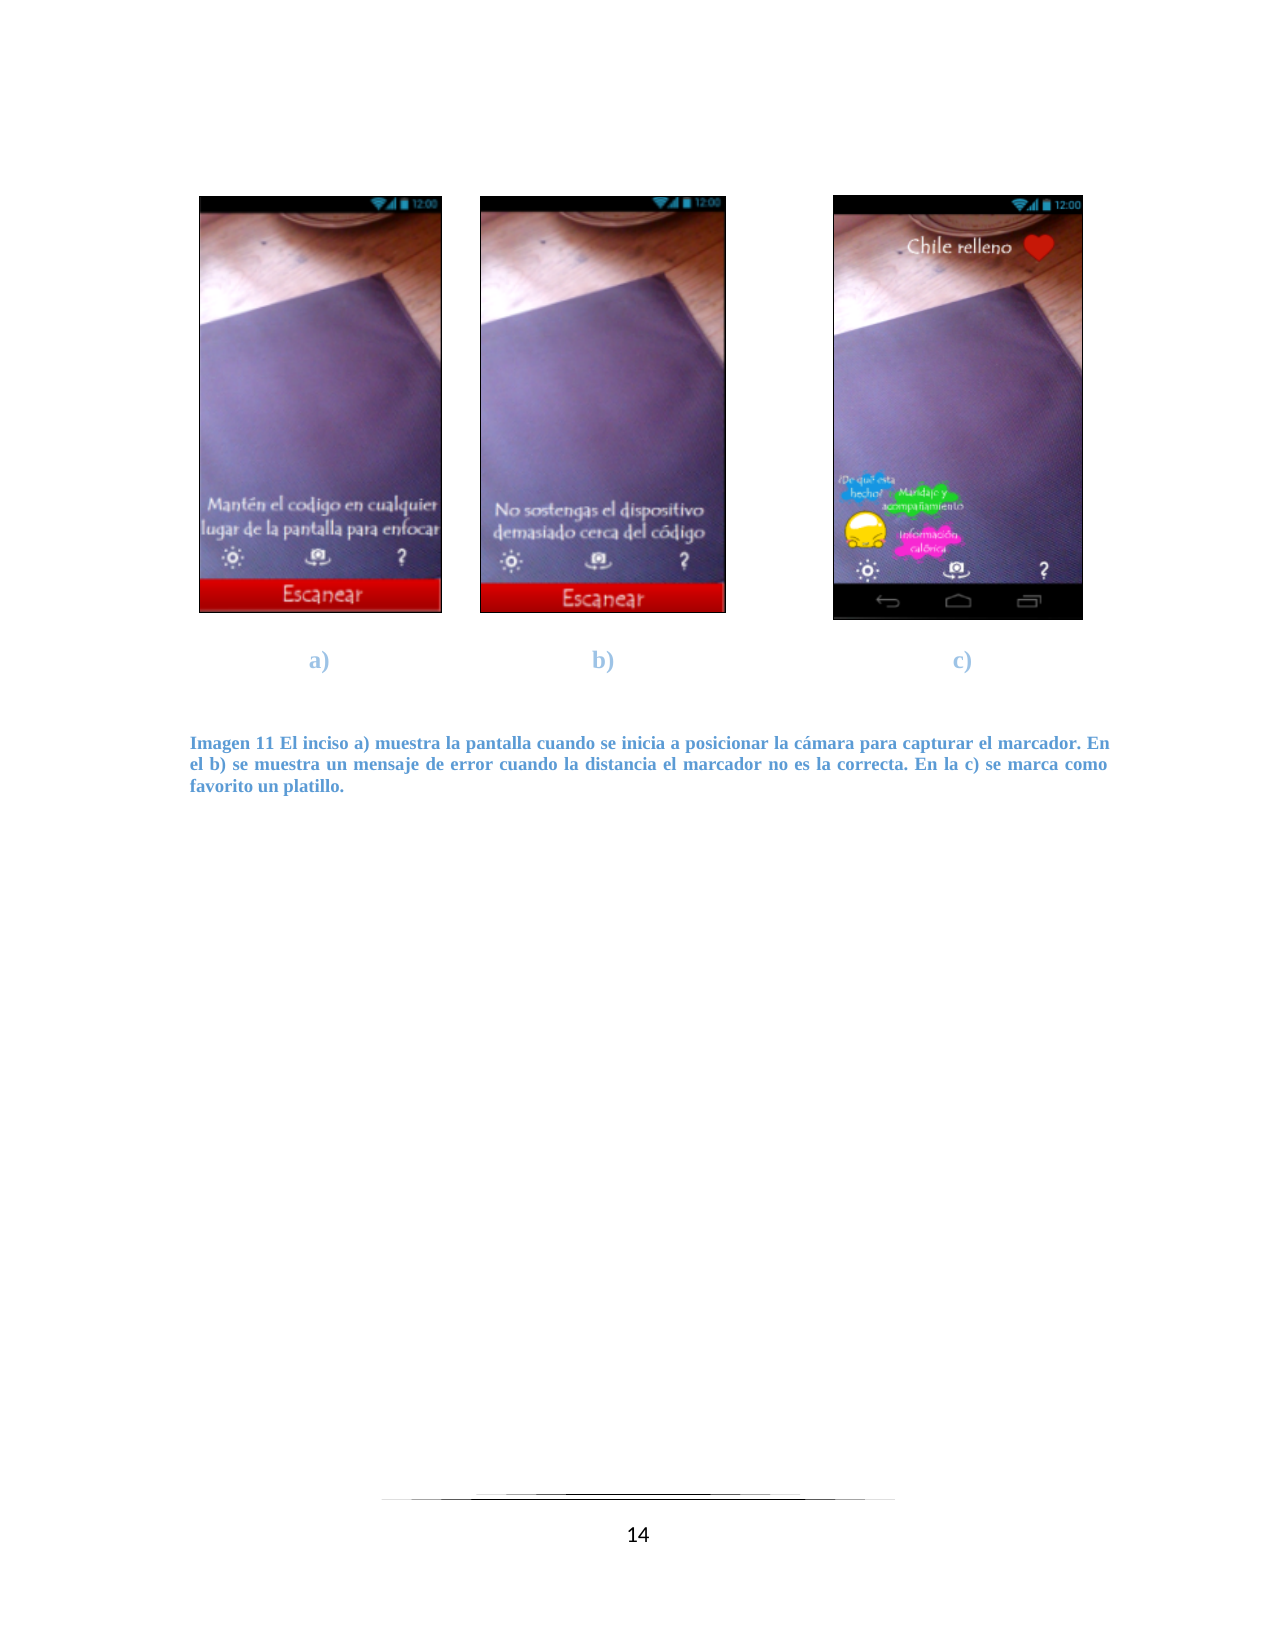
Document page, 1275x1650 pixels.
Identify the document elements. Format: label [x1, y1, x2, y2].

picture [834, 196, 1082, 619]
picture [481, 197, 725, 612]
picture [200, 197, 441, 612]
